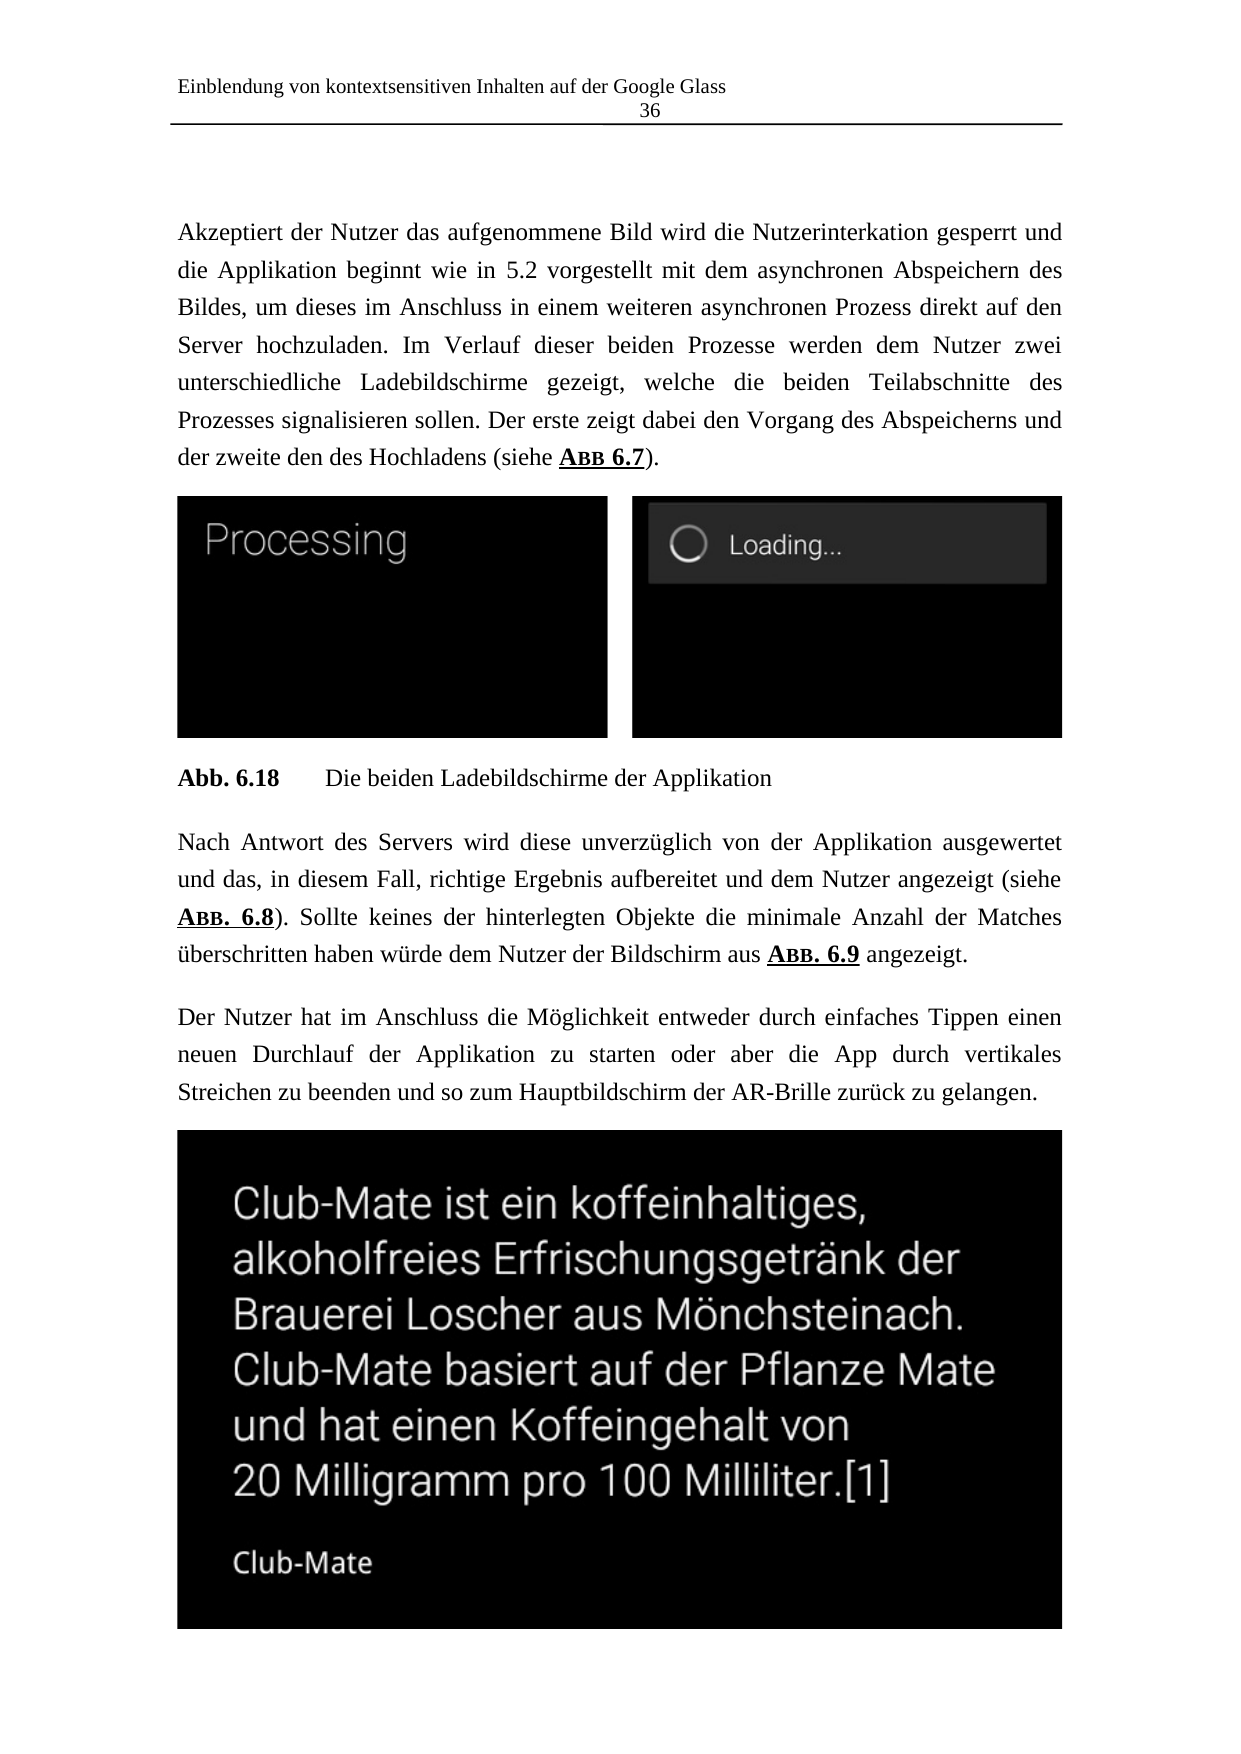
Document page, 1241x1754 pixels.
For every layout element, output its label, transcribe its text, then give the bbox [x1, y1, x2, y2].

text Akzeptiert der Nutzer das aufgenommene Bild wird die Nutzerinterkation gesperrt und die Applikation beginnt wie in 5.2 vorgestellt mit dem asynchronen Abspeichern des Bildes, um dieses im Anschluss in einem weiteren asynchronen Prozess direkt auf den Server hochzuladen. Im Verlauf dieser beiden Prozesse werden dem Nutzer zwei unterschiedliche Ladebildschirme gezeigt, welche die beiden Teilabschnitte des Prozesses signalisieren sollen. Der erste zeigt dabei den Vorgang des Abspeicherns und der zweite den des Hochladens (siehe Abb 6.7). [177, 208, 1063, 471]
text Der Nutzer hat im Anschluss die Möglichkeit entweder durch einfaches Tippen einen neuen Durchlauf der Applikation zu starten oder aber die App durch vertikales Streichen zu beenden und so zum Hauptbildschirm der AR-Brille zurück zu gelangen. [177, 993, 1063, 1106]
picture [177, 1130, 1063, 1629]
picture [177, 496, 1063, 738]
text Nach Antwort des Servers wird diese unverzüglich von der Applikation ausgewertet und das, in diesem Fall, richtige Ergebnis aufbereitet und dem Nutzer angezeigt (siehe Abb. 6.8). Sollte keines der hinterlegten Objekte die minimale Anzahl der Matches überschritten haben würde dem Nutzer der Bildschirm aus Abb. 6.9 angezeigt. [177, 818, 1063, 968]
